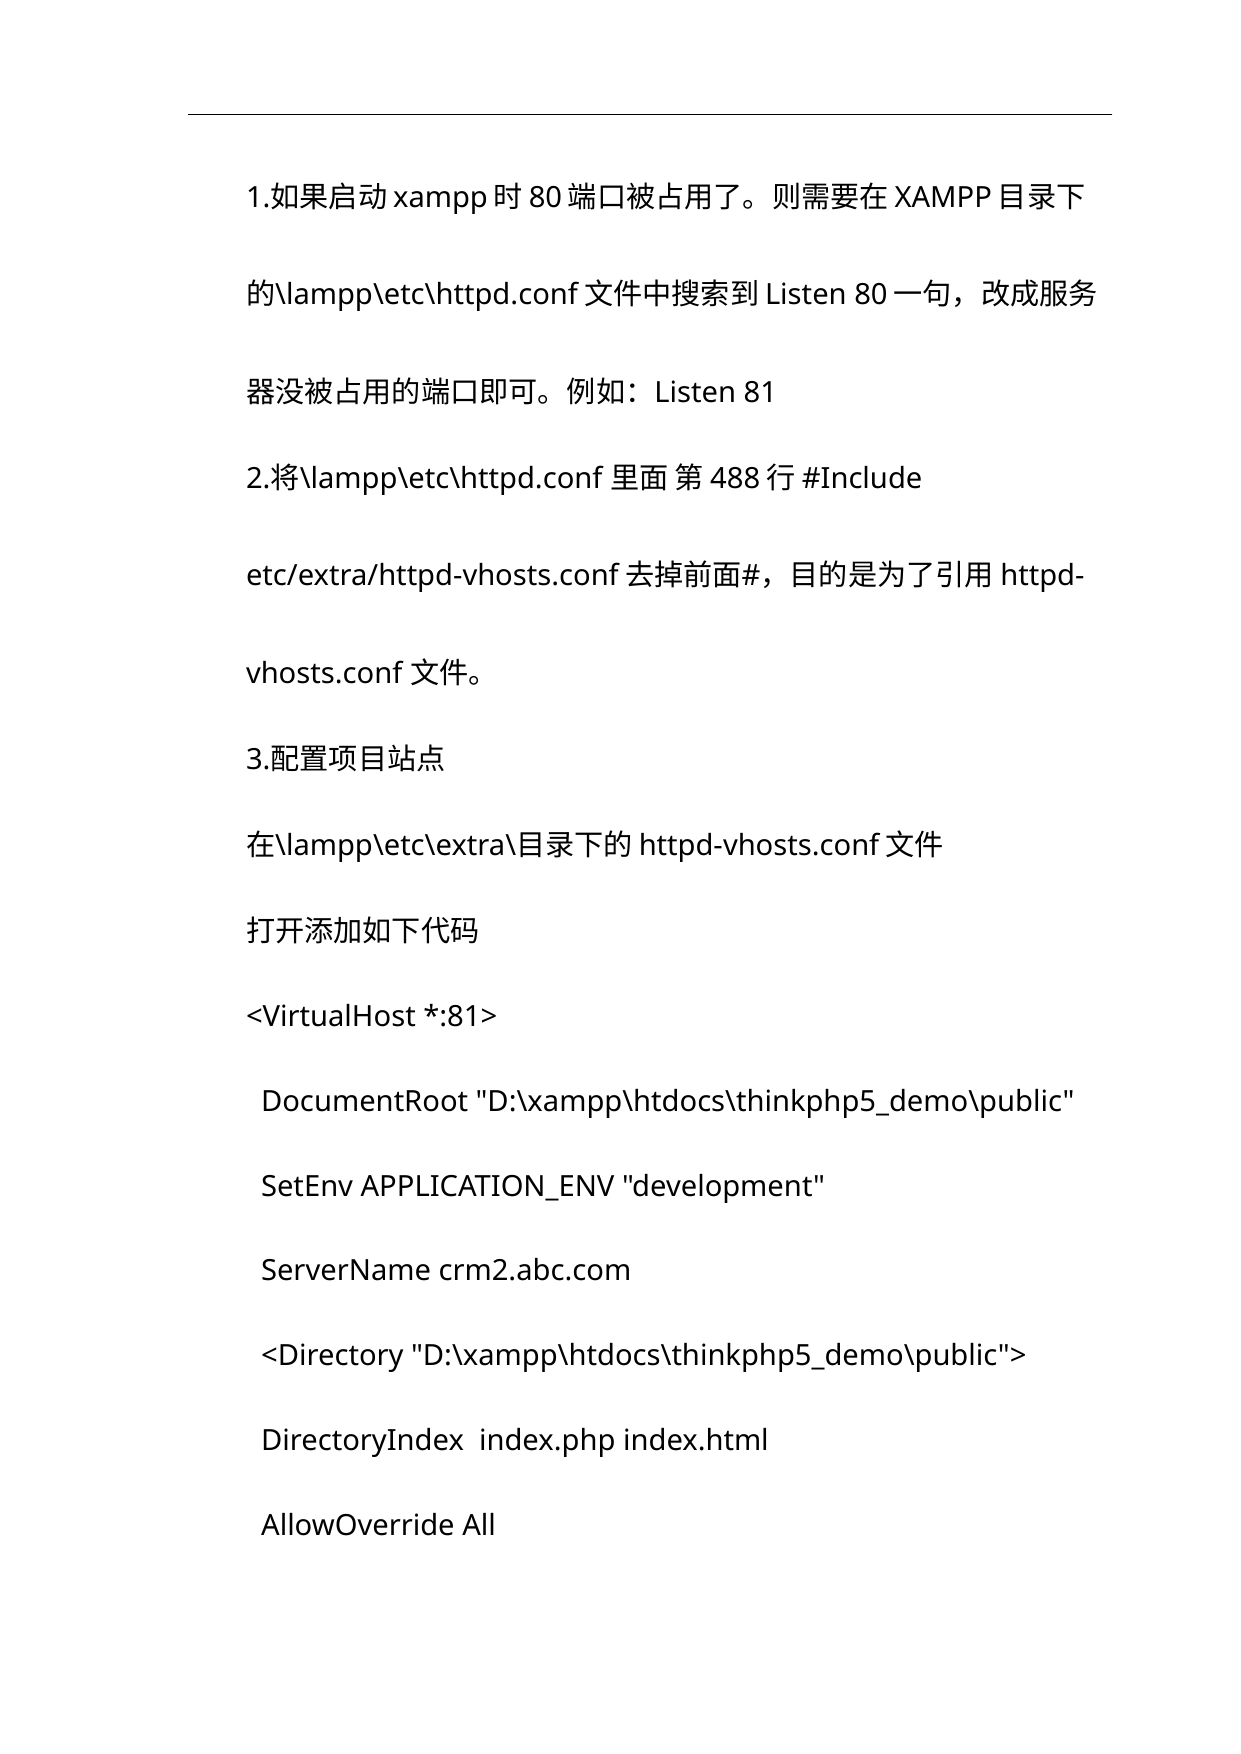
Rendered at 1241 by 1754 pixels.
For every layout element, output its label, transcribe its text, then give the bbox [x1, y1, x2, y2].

text 2.将\lampp\etc\httpd.conf 里面 第488行 #Include etc/extra/httpd-vhosts.conf去掉前面#，目的是为了引用 httpd-vhosts.conf 文件。 [246, 443, 1112, 703]
text 在\lampp\etc\extra\目录下的httpd-vhosts.conf文件 [246, 810, 1112, 875]
text AllowOverride All [246, 1491, 1112, 1556]
text SetEnv APPLICATION_ENV "development" [246, 1152, 1112, 1217]
text <Directory "D:\xampp\htdocs\thinkphp5_demo\public"> [246, 1322, 1112, 1387]
text DirectoryIndex index.php index.html [246, 1407, 1112, 1472]
text <VirtualHost *:81> [246, 983, 1112, 1048]
text ServerName crm2.abc.com [246, 1237, 1112, 1302]
text 3.配置项目站点 [246, 724, 1112, 789]
text DocumentRoot "D:\xampp\htdocs\thinkphp5_demo\public" [246, 1067, 1112, 1132]
text 打开添加如下代码 [246, 897, 1112, 962]
text 1.如果启动xampp时80端口被占用了。则需要在XAMPP目录下的\lampp\etc\httpd.conf文件中搜索到Listen 80一句，改成服务器没被占用的端口即可。例如：Listen 81 [246, 162, 1112, 422]
